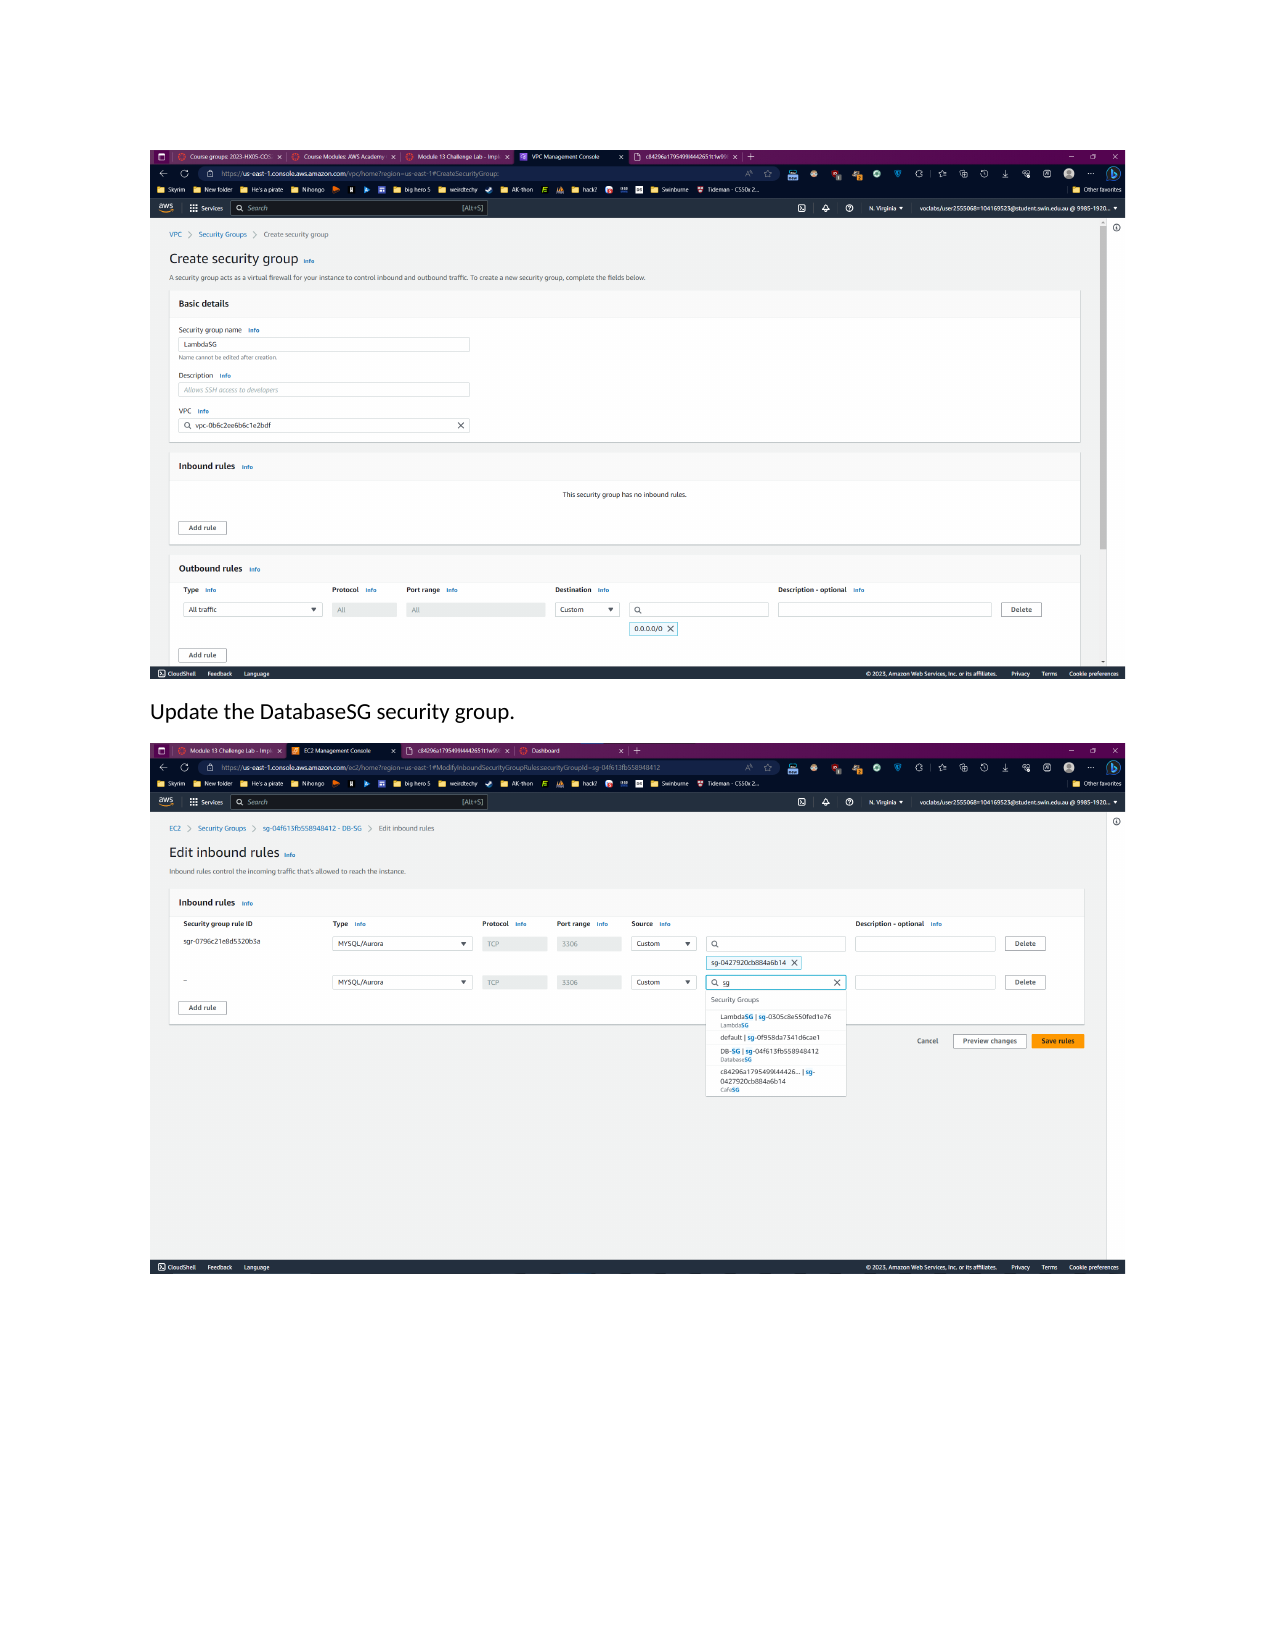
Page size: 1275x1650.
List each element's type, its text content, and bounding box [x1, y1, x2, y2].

picture [150, 743, 1125, 1274]
picture [150, 150, 1125, 679]
text Update the DatabaseSG security group. [150, 697, 1125, 725]
